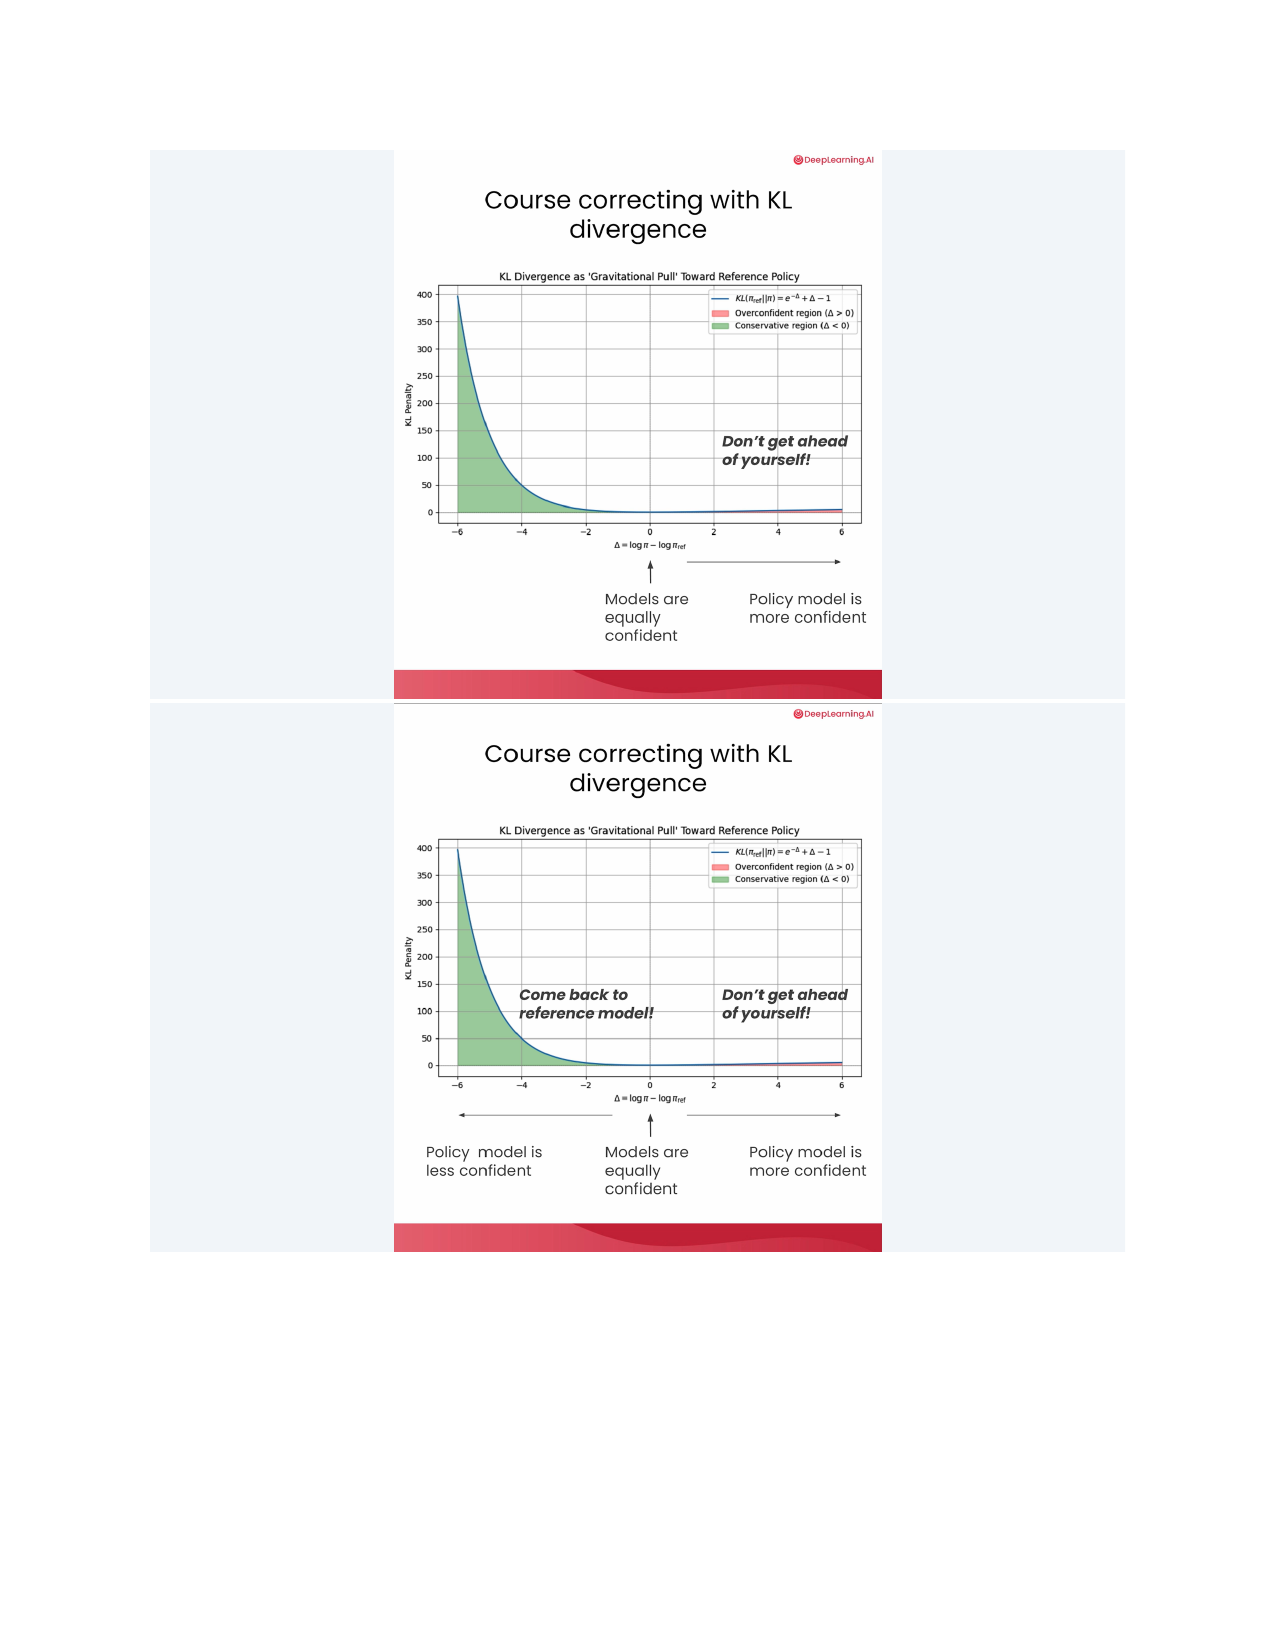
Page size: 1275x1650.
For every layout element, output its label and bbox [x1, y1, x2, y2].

picture [150, 150, 1125, 699]
picture [150, 703, 1125, 1252]
